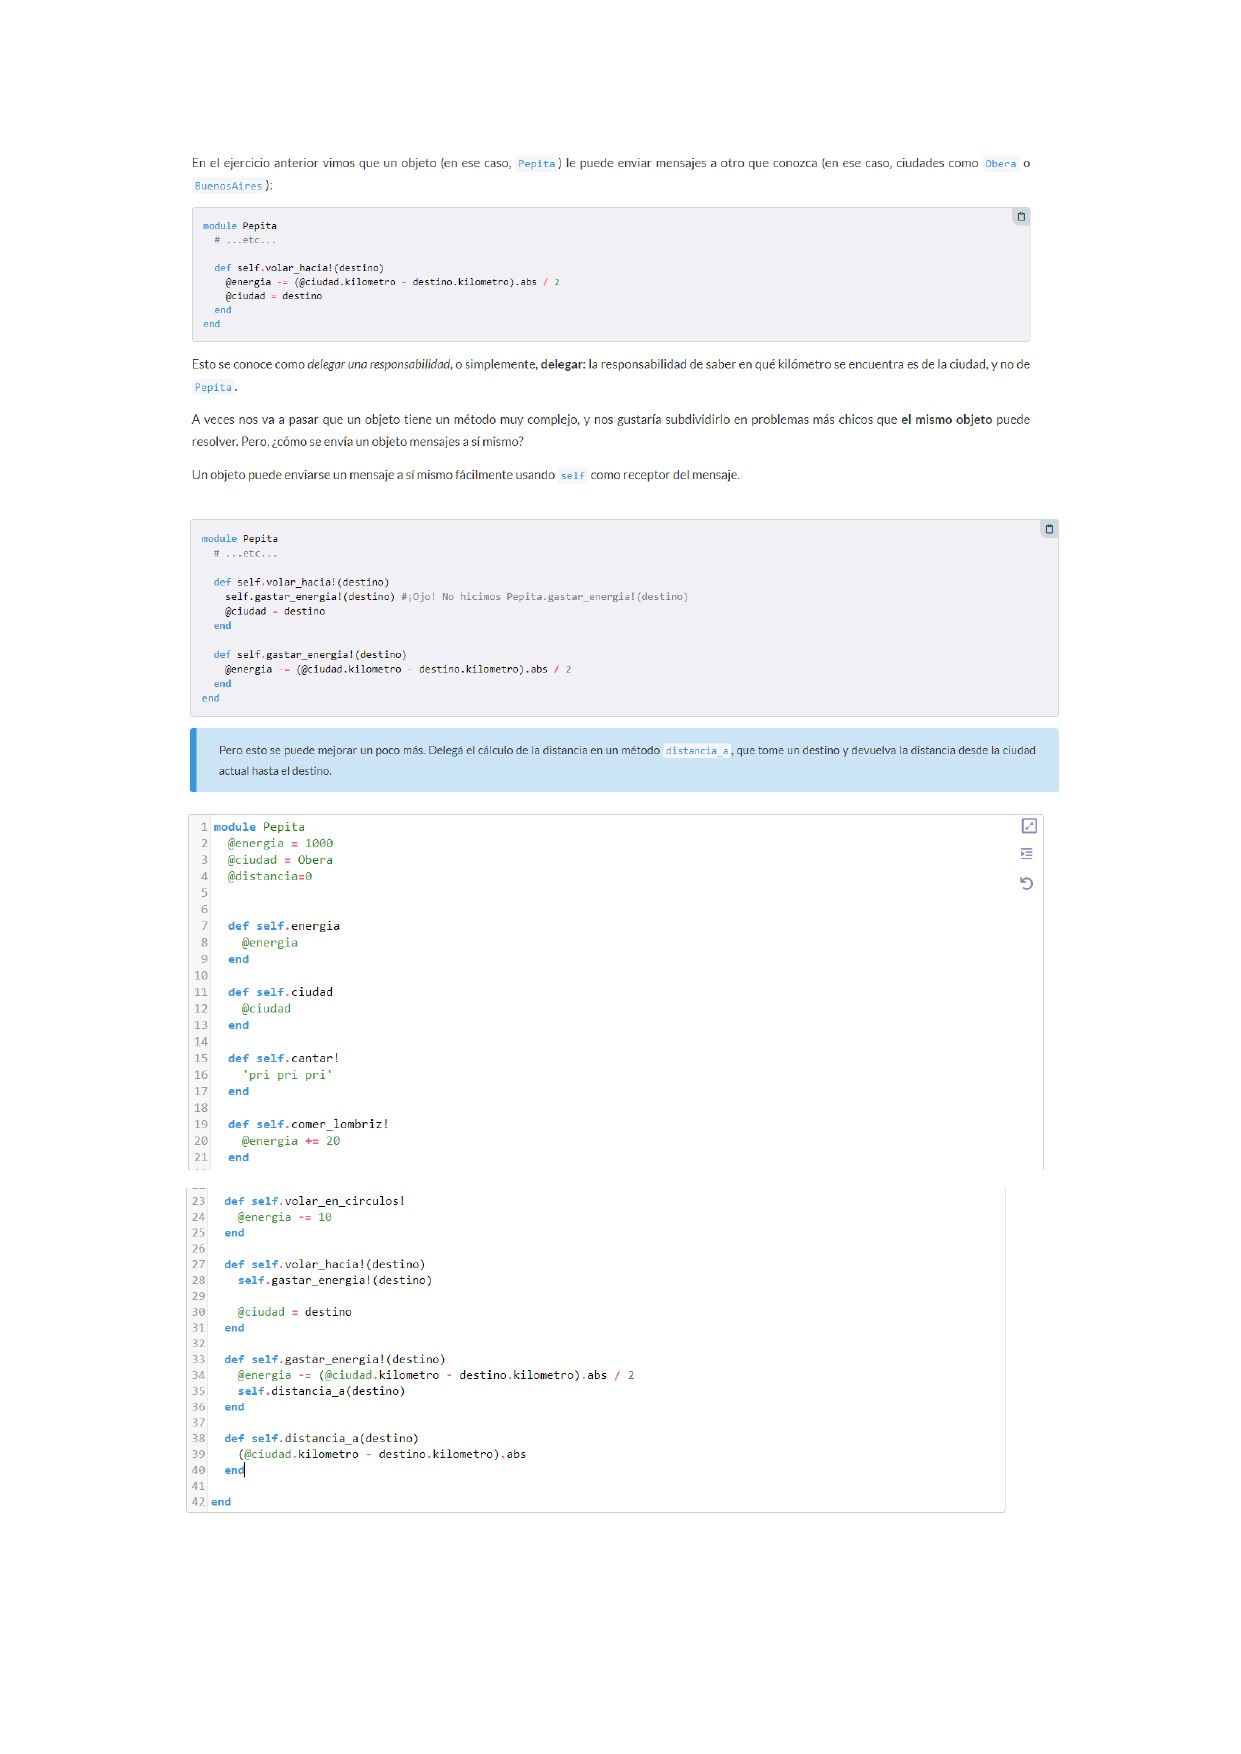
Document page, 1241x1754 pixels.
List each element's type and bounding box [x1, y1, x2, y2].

picture [177, 505, 1063, 792]
picture [177, 147, 1063, 487]
picture [177, 810, 1063, 1170]
picture [177, 1188, 1063, 1521]
